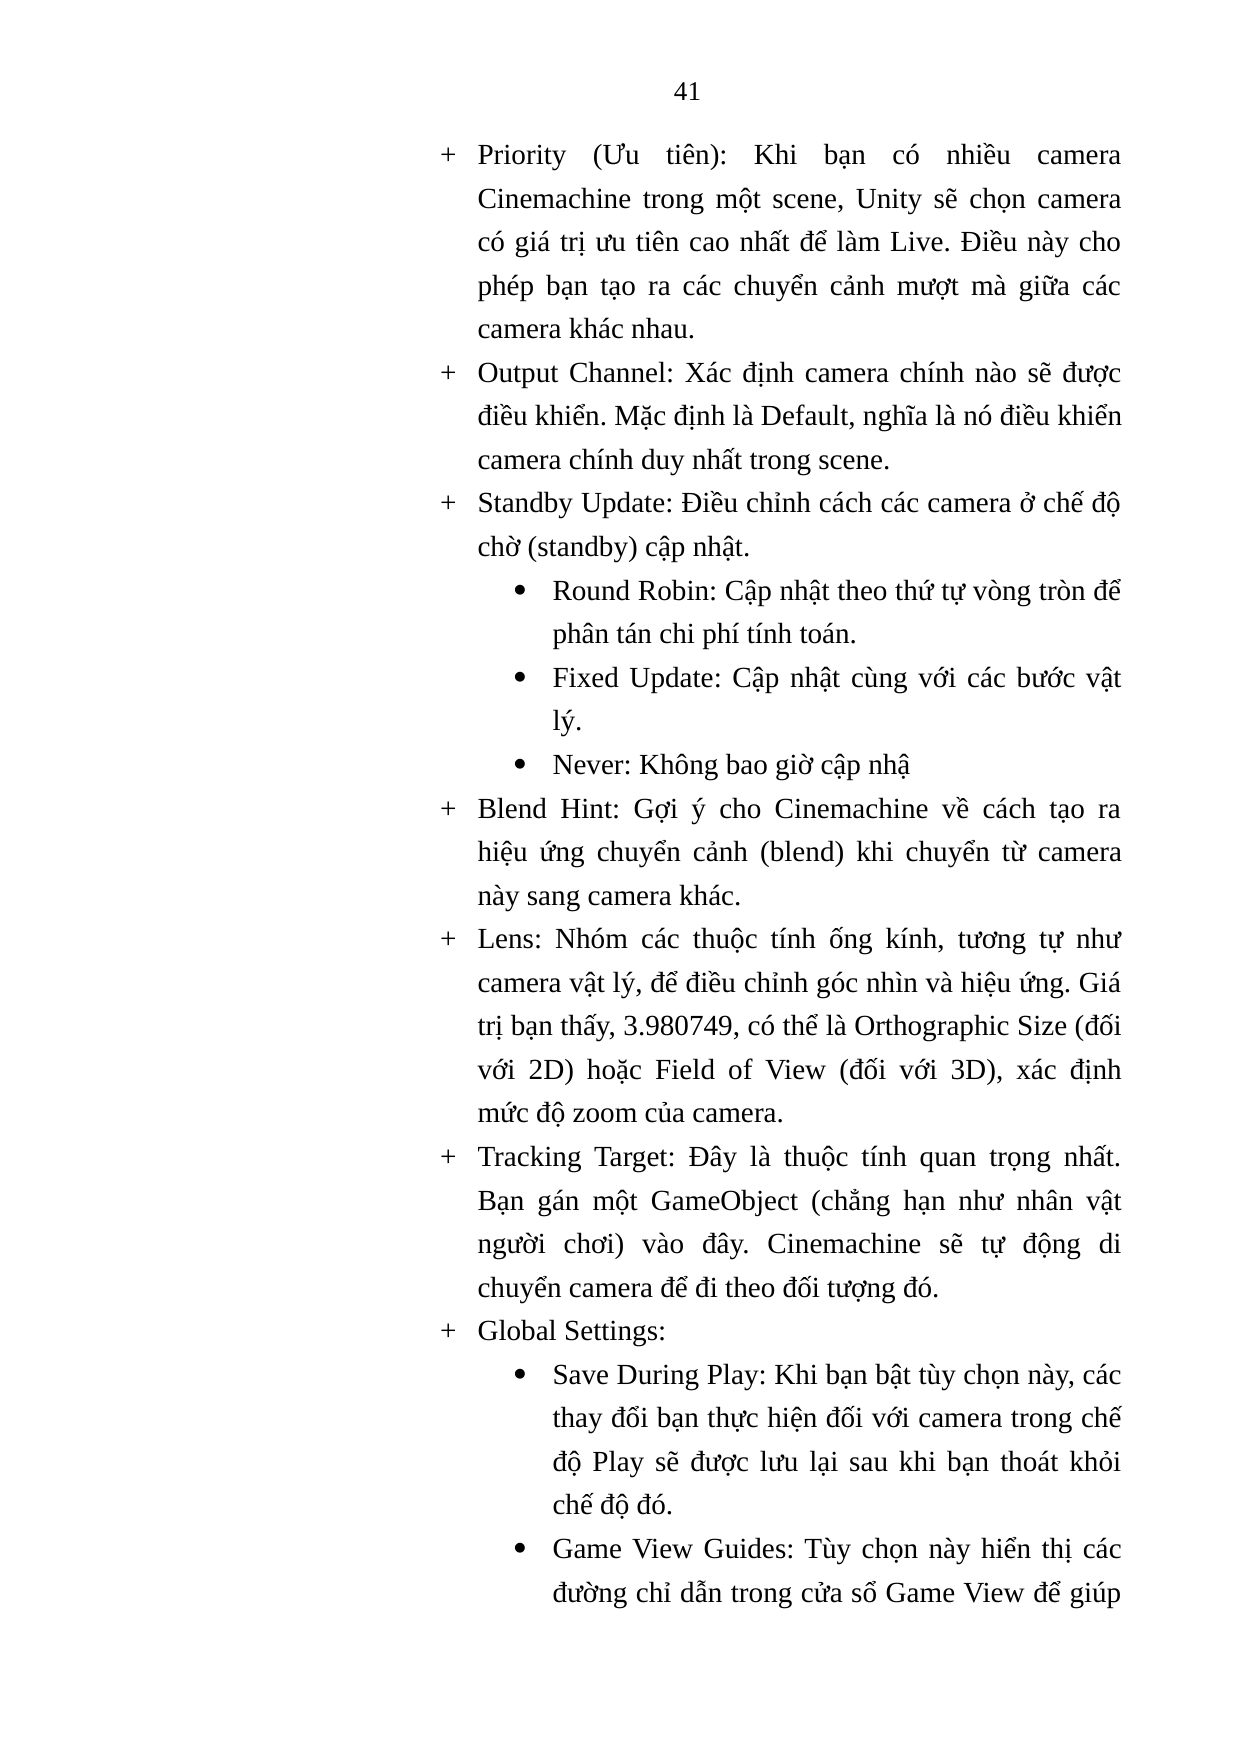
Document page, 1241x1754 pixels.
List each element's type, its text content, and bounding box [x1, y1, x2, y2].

list Output Channel: Xác định camera chính nào sẽ được điều khiển. Mặc định là Default, nghĩa là nó điều khiển camera chính duy nhất trong scene. [440, 355, 1122, 476]
list Lens: Nhóm các thuộc tính ống kính, tương tự như camera vật lý, để điều chỉnh góc nhìn và hiệu ứng. Giá trị bạn thấy, 3.980749, có thể là Orthographic Size (đối với 2D) hoặc Field of View (đối với 3D), xác định mức độ zoom của camera. [440, 921, 1122, 1129]
list Standby Update: Điều chỉnh cách các camera ở chế độ chờ (standby) cập nhật. [440, 486, 1122, 563]
list Never: Không bao giờ cập nhậ [515, 747, 1122, 781]
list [515, 1531, 1122, 1608]
list Tracking Target: Đây là thuộc tính quan trọng nhất. Bạn gán một GameObject (chẳng hạn như nhân vật người chơi) vào đây. Cinemachine sẽ tự động di chuyển camera để đi theo đối tượng đó. [440, 1139, 1122, 1303]
list Blend Hint: Gợi ý cho Cinemachine về cách tạo ra hiệu ứng chuyển cảnh (blend) khi chuyển từ camera này sang camera khác. [440, 791, 1122, 911]
list Priority (Ưu tiên): Khi bạn có nhiều camera Cinemachine trong một scene, Unity sẽ chọn camera có giá trị ưu tiên cao nhất để làm Live. Điều này cho phép bạn tạo ra các chuyển cảnh mượt mà giữa các camera khác nhau. [440, 137, 1122, 345]
list Save During Play: Khi bạn bật tùy chọn này, các thay đổi bạn thực hiện đối với camera trong chế độ Play sẽ được lưu lại sau khi bạn thoát khỏi chế độ đó. [515, 1357, 1122, 1521]
list Fixed Update: Cập nhật cùng với các bước vật lý. [515, 660, 1122, 737]
list Round Robin: Cập nhật theo thứ tự vòng tròn để phân tán chi phí tính toán. [515, 573, 1122, 650]
list Global Settings: [440, 1313, 1122, 1347]
